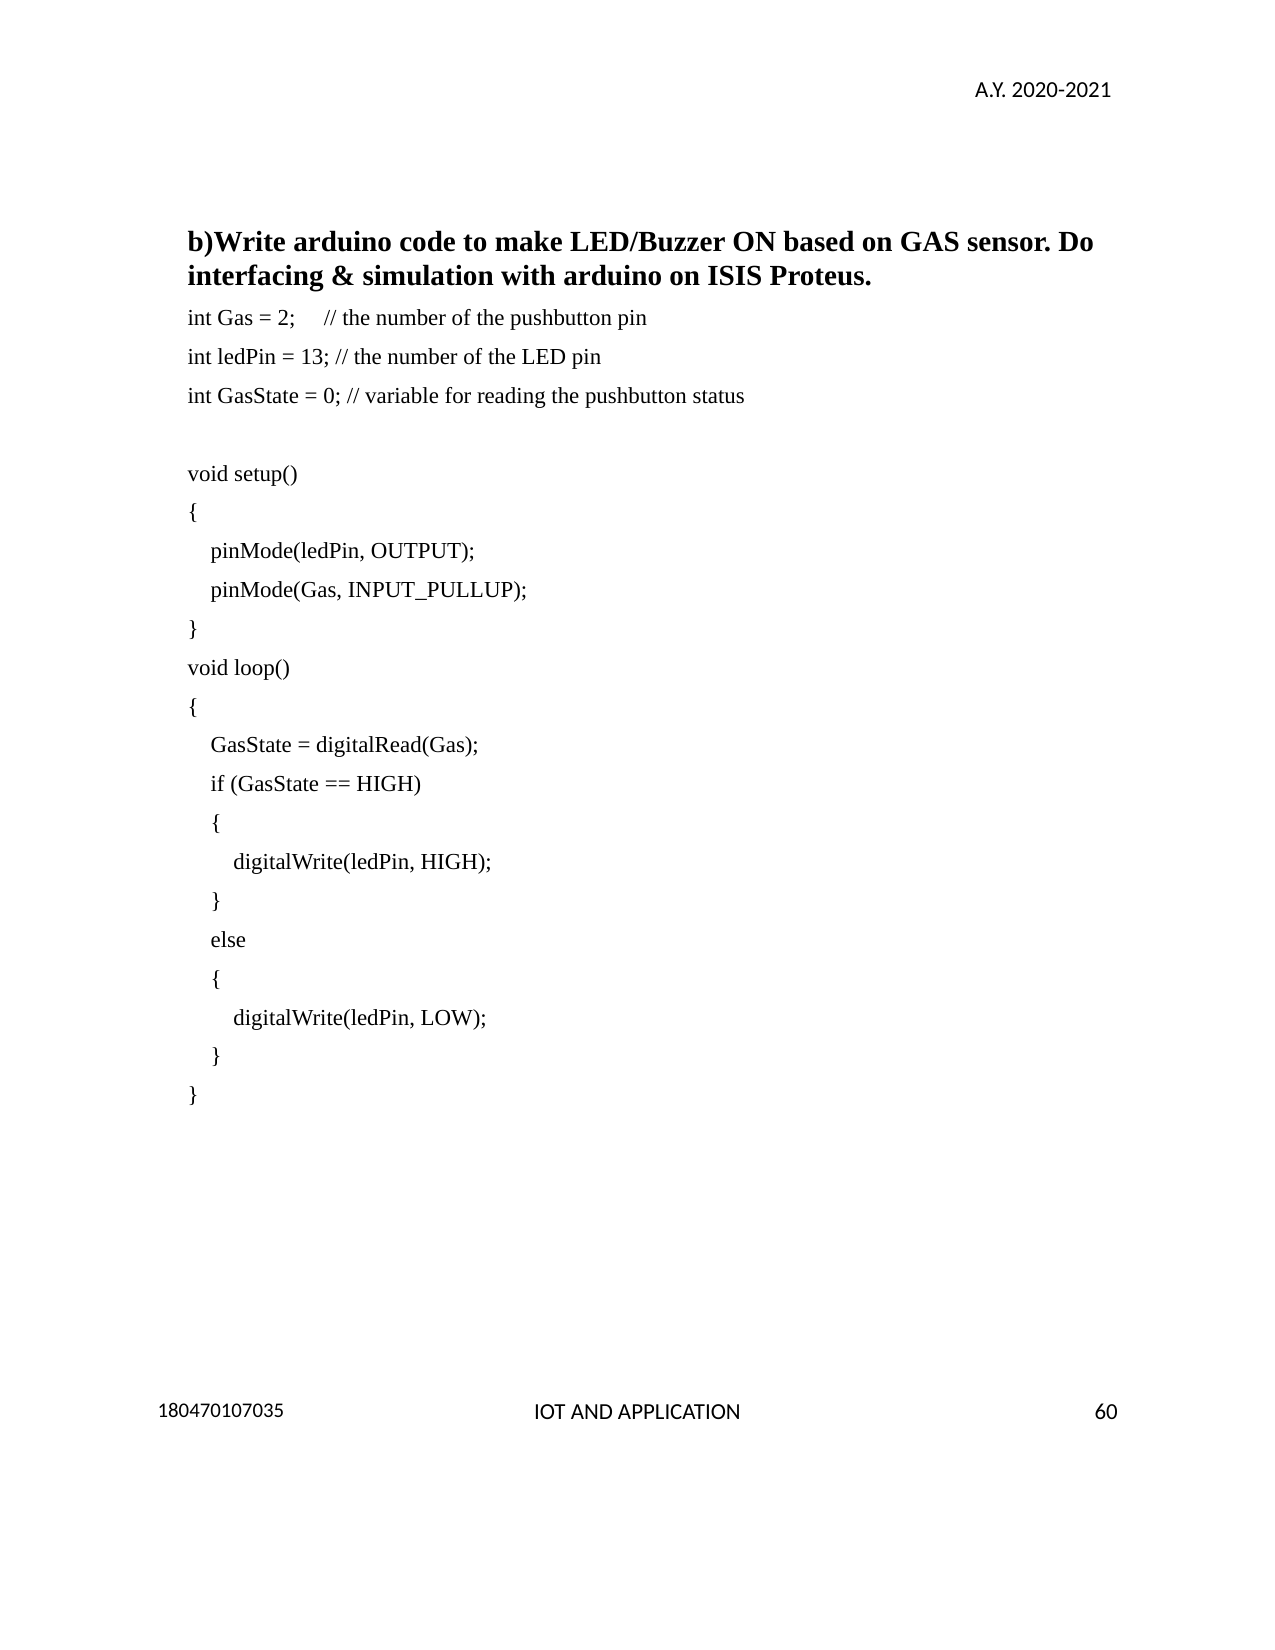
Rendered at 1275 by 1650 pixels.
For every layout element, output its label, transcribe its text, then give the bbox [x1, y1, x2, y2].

text } [187, 1042, 1117, 1069]
text int Gas = 2; // the number of the pushbutton pin [187, 304, 1117, 331]
text pinMode(ledPin, OUTPUT); [187, 537, 1117, 564]
text digitalWrite(ledPin, HIGH); [187, 848, 1117, 874]
text { [187, 693, 1117, 719]
text } [187, 615, 1117, 641]
text } [187, 887, 1117, 913]
text pinMode(Gas, INPUT_PULLUP); [187, 576, 1117, 602]
text b)Write arduino code to make LED/Buzzer ON based on GAS sensor. Do interfacing & simulation with arduino on ISIS Proteus. [187, 224, 1117, 292]
text { [187, 809, 1117, 836]
text digitalWrite(ledPin, LOW); [187, 1003, 1117, 1030]
text void loop() [187, 654, 1117, 680]
text } [187, 1081, 1117, 1108]
text GasState = digitalRead(Gas); [187, 732, 1117, 758]
text else [187, 926, 1117, 952]
text if (GasState == HIGH) [187, 770, 1117, 797]
text int ledPin = 13; // the number of the LED pin [187, 343, 1117, 369]
text { [187, 498, 1117, 525]
text { [187, 965, 1117, 991]
text int GasState = 0; // variable for reading the pushbutton status [187, 382, 1117, 408]
text void setup() [187, 459, 1117, 486]
